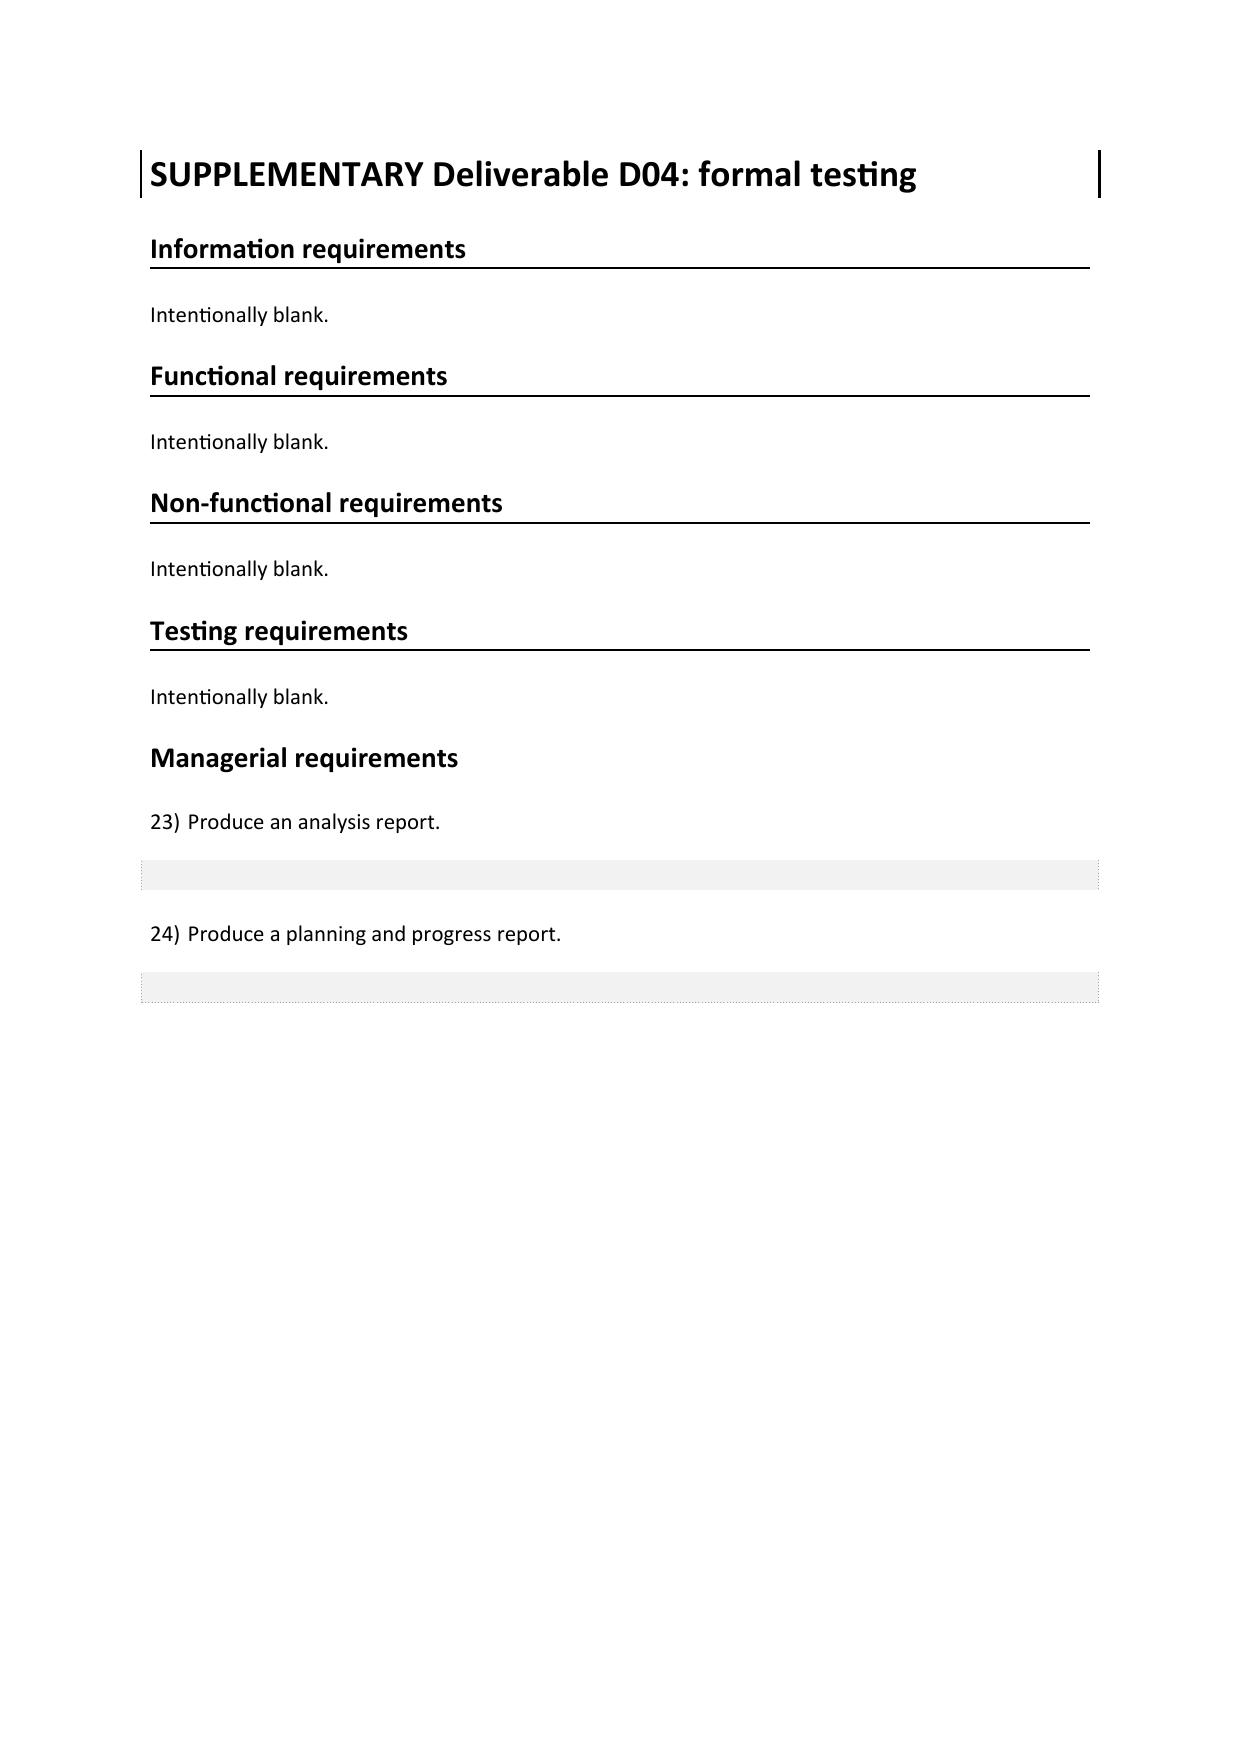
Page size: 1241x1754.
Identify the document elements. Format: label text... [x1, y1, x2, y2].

text Information requirements [150, 230, 1090, 267]
text Non-functional requirements [150, 484, 1090, 522]
text Intentionally blank. [150, 554, 1090, 582]
text Intentionally blank. [150, 682, 1090, 710]
text Managerial requirements [150, 739, 1090, 777]
text SUPPLEMENTARY Deliverable D04: formal testing [142, 150, 1098, 198]
text Intentionally blank. [150, 300, 1090, 328]
text Testing requirements [150, 612, 1090, 649]
list Produce a planning and progress report. [150, 919, 1090, 947]
text Intentionally blank. [150, 427, 1090, 455]
list Produce an analysis report. [150, 807, 1090, 835]
text Functional requirements [150, 357, 1090, 395]
